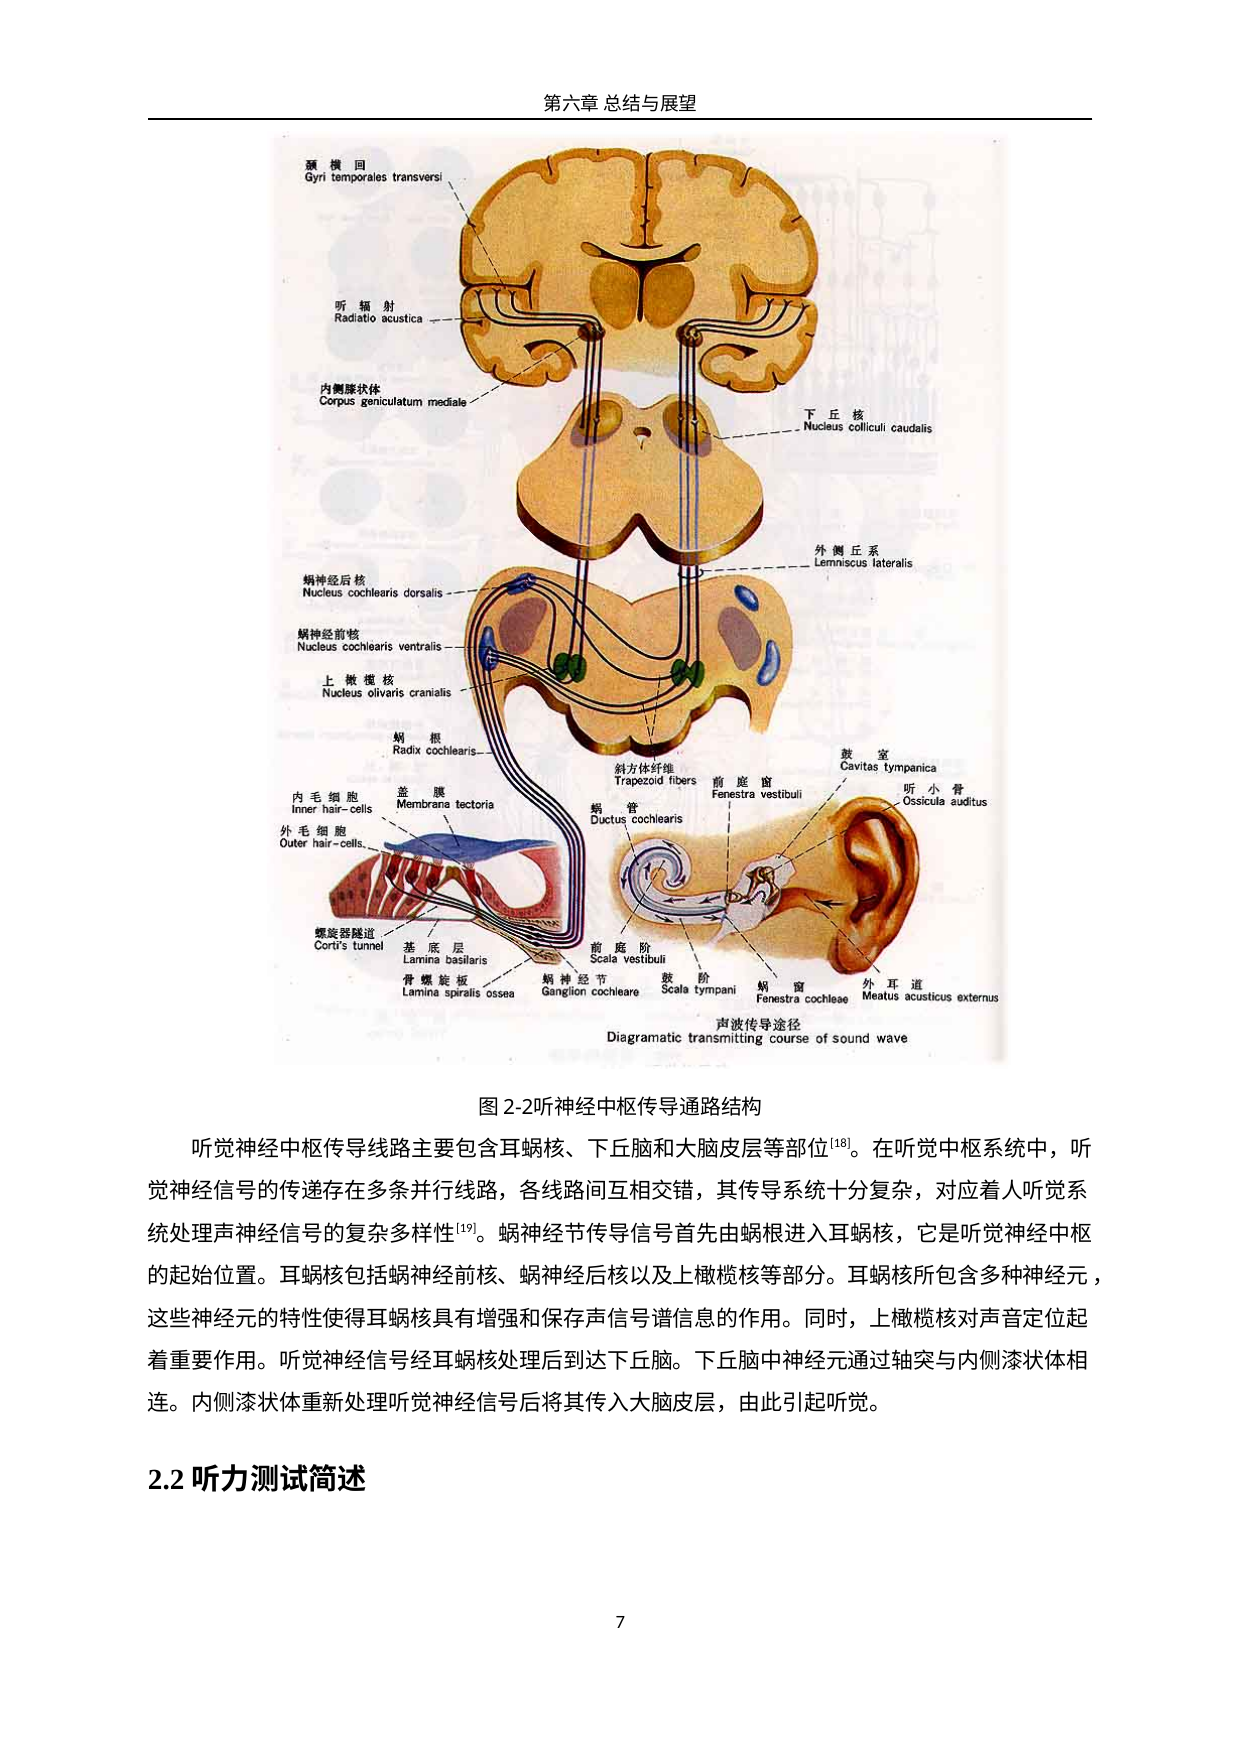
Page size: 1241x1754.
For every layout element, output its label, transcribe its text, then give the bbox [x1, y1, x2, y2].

text 图2-2听神经中枢传导通路结构 [148, 1088, 1092, 1122]
picture [266, 131, 1011, 1069]
list 听力测试简述 [148, 1443, 1092, 1511]
text 听觉神经中枢传导线路主要包含耳蜗核、下丘脑和大脑皮层等部位[18]。在听觉中枢系统中，听觉神经信号的传递存在多条并行线路，各线路间互相交错，其传导系统十分复杂，对应着人听觉系统处理声神经信号的复杂多样性[19]。蜗神经节传导信号首先由蜗根进入耳蜗核，它是听觉神经中枢的起始位置。耳蜗核包括蜗神经前核、蜗神经后核以及上橄榄核等部分。耳蜗核所包含多种神经元，这些神经元的特性使得耳蜗核具有增强和保存声信号谱信息的作用。同时，上橄榄核对声音定位起着重要作用。听觉神经信号经耳蜗核处理后到达下丘脑。下丘脑中神经元通过轴突与内侧漆状体相连。内侧漆状体重新处理听觉神经信号后将其传入大脑皮层，由此引起听觉。 [148, 1130, 1092, 1418]
